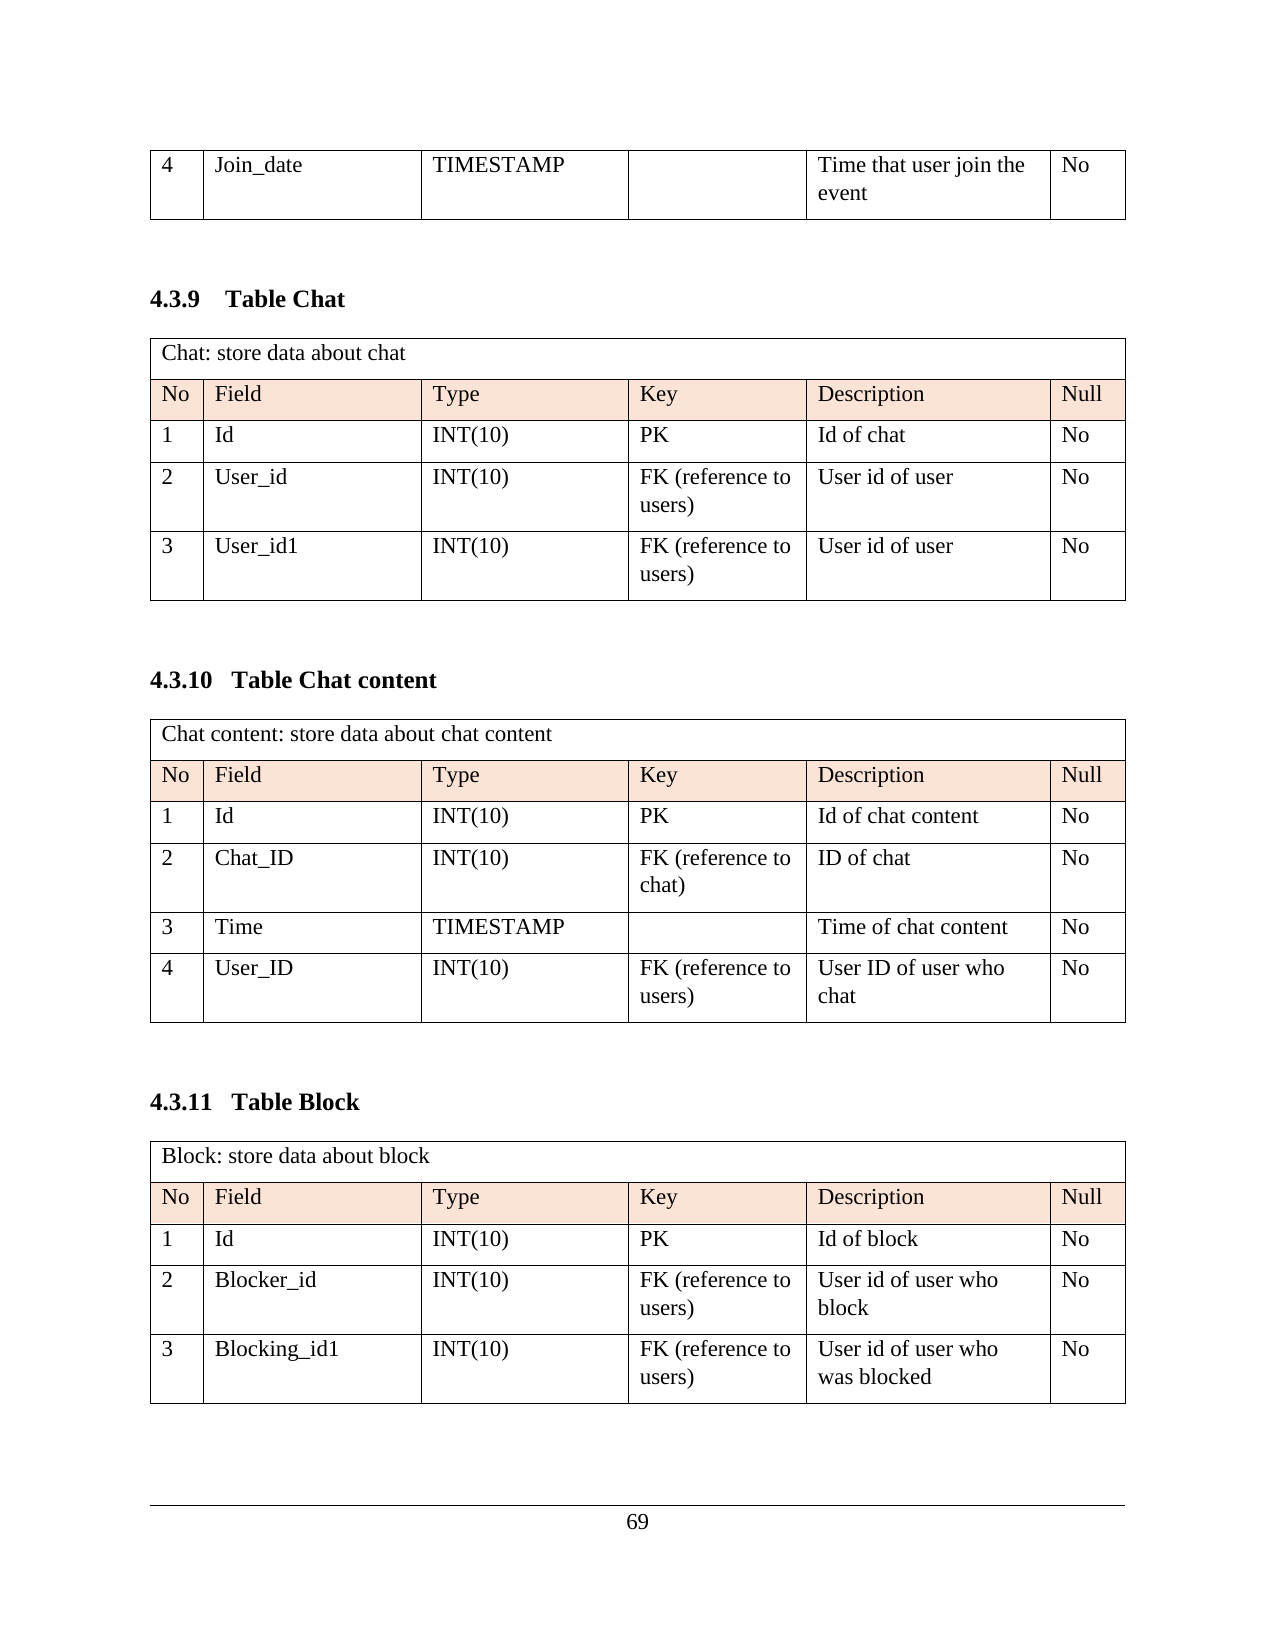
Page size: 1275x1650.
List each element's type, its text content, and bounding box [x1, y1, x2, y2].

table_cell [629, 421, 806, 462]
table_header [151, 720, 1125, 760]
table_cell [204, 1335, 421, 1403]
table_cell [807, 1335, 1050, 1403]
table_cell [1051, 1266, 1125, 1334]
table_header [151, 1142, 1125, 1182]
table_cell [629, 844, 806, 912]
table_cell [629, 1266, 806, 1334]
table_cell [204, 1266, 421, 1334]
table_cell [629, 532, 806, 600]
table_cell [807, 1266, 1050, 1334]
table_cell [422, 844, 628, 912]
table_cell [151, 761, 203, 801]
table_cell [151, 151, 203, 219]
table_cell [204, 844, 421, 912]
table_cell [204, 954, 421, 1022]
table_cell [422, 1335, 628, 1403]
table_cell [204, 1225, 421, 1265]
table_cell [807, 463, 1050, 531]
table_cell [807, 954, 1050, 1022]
subtitle Table Chat [150, 284, 1125, 313]
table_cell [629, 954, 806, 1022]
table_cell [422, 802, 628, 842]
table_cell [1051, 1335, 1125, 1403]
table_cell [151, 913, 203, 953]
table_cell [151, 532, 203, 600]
subtitle Table Chat content [150, 665, 1125, 694]
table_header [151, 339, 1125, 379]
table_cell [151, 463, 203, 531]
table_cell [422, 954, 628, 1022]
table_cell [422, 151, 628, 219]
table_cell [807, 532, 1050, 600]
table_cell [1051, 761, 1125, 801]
subtitle Table Block [150, 1087, 1125, 1116]
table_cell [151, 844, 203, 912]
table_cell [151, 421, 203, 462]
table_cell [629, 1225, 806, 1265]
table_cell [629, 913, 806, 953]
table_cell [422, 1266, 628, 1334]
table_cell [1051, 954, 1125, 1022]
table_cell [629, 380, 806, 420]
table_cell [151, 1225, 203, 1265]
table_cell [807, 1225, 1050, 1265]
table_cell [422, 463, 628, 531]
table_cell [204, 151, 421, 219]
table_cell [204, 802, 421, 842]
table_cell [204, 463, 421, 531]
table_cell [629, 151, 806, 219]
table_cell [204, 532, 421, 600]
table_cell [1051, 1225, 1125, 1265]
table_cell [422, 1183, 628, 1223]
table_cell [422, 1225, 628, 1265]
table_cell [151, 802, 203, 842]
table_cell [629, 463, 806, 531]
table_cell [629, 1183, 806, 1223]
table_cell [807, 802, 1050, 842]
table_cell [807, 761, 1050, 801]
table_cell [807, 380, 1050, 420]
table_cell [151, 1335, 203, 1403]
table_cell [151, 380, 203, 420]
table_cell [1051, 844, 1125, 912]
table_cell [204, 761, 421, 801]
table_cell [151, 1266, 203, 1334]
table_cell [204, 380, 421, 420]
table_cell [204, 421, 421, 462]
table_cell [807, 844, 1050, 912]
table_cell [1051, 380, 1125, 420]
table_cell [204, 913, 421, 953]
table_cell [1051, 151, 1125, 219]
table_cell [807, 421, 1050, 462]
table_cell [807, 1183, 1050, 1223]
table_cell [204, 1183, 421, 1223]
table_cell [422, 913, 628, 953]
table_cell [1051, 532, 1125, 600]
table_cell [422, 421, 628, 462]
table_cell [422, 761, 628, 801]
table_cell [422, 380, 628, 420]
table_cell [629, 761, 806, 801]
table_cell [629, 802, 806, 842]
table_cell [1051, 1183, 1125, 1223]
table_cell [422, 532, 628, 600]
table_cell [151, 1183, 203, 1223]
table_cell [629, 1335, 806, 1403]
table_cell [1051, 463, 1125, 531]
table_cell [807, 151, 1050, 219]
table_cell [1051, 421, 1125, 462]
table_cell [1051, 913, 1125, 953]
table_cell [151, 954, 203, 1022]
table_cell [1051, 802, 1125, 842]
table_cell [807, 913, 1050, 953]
